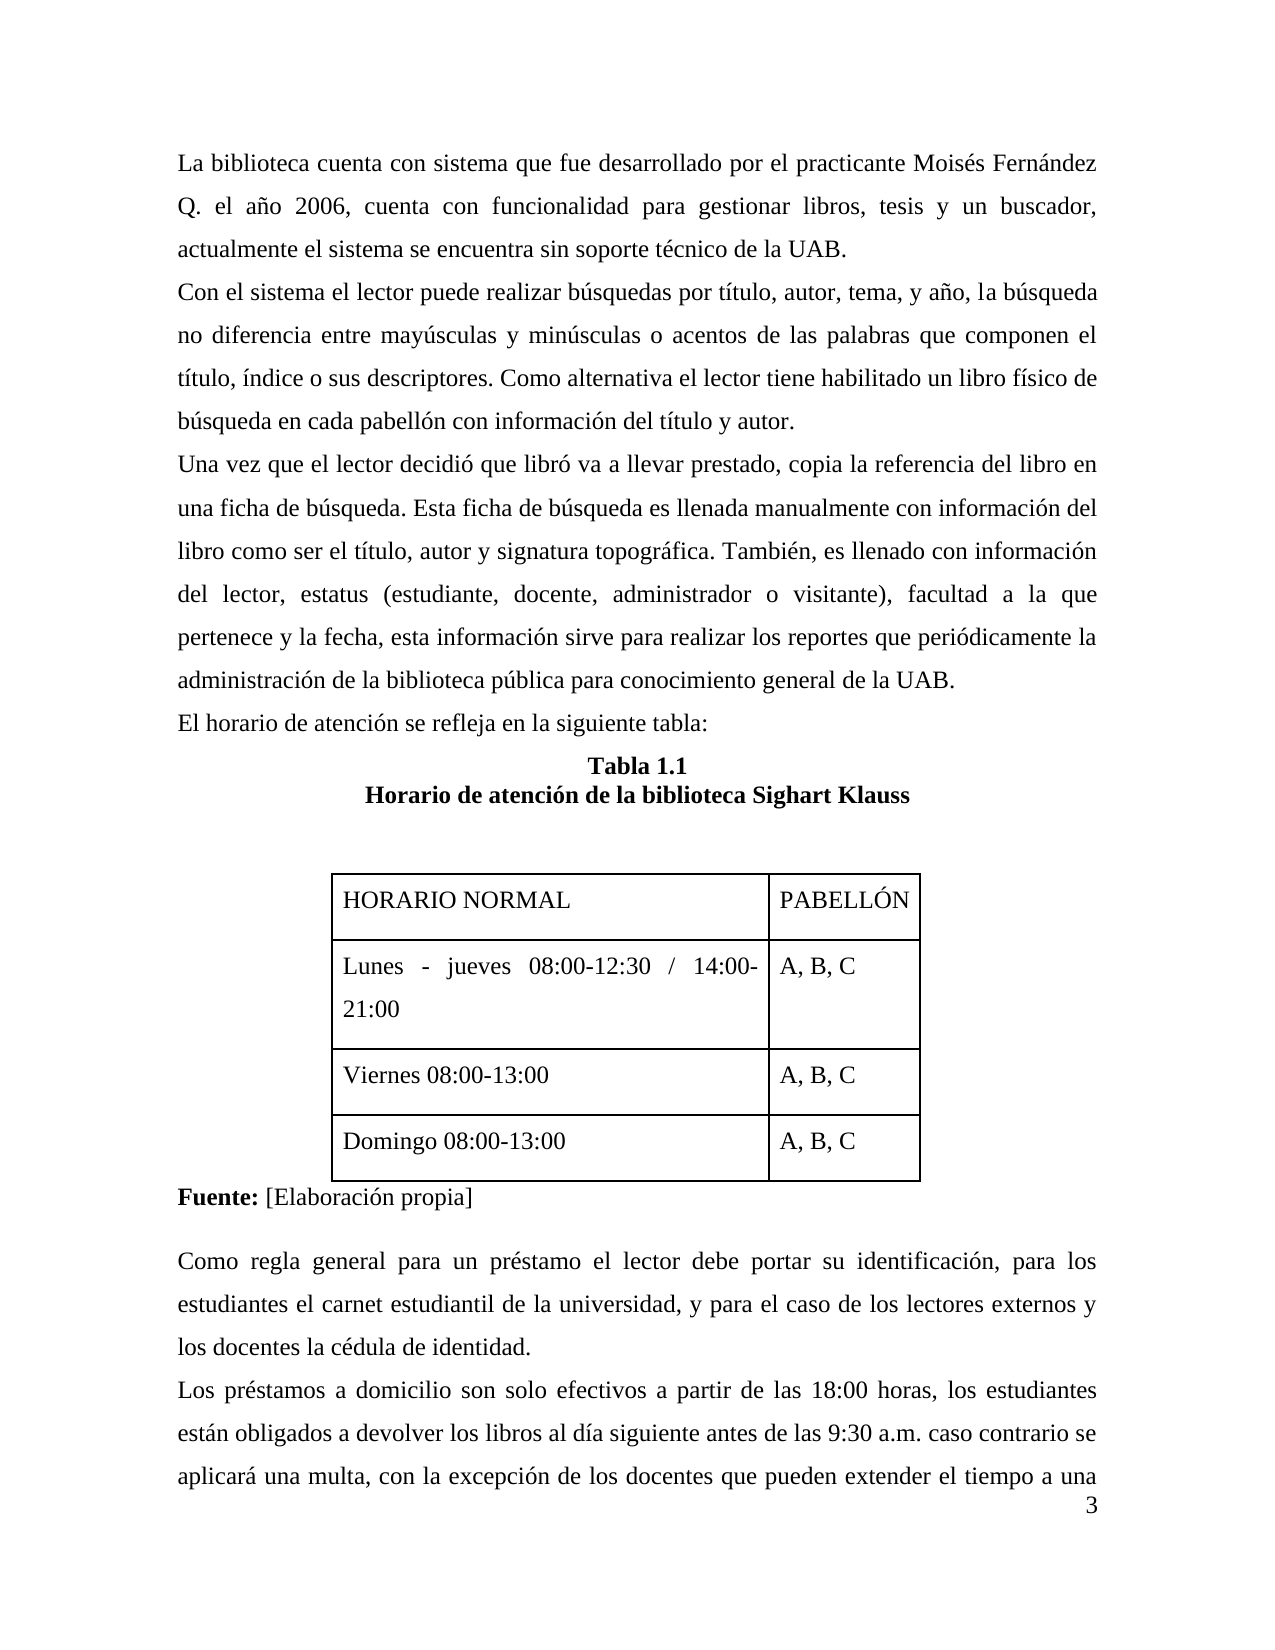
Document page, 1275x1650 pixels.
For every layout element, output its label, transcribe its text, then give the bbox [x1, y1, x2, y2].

text Como regla general para un préstamo el lector debe portar su identificación, para los estudiantes el carnet estudiantil de la universidad, y para el caso de los lectores externos y los docentes la cédula de identidad. [177, 1246, 1098, 1361]
table_cell A, B, C [770, 1116, 919, 1180]
text La biblioteca cuenta con sistema que fue desarrollado por el practicante Moisés Fernández Q. el año 2006, cuenta con funcionalidad para gestionar libros, tesis y un buscador, actualmente el sistema se encuentra sin soporte técnico de la UAB. [177, 148, 1098, 263]
table_cell A, B, C [770, 1050, 919, 1114]
table_header HORARIO NORMAL [333, 875, 768, 939]
text Fuente: [Elaboración propia] [177, 1182, 1098, 1211]
table_cell Viernes 08:00-13:00 [333, 1050, 768, 1114]
table_header PABELLÓN [770, 875, 919, 939]
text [177, 1375, 1098, 1490]
text Tabla 1.1 Horario de atención de la biblioteca Sighart Klauss [177, 751, 1098, 809]
text El horario de atención se refleja en la siguiente tabla: [177, 708, 1098, 737]
text Una vez que el lector decidió que libró va a llevar prestado, copia la referencia del libro en una ficha de búsqueda. Esta ficha de búsqueda es llenada manualmente con información del libro como ser el título, autor y signatura topográfica. También, es llenado con información del lector, estatus (estudiante, docente, administrador o visitante), facultad a la que pertenece y la fecha, esta información sirve para realizar los reportes que periódicamente la administración de la biblioteca pública para conocimiento general de la UAB. [177, 449, 1098, 694]
table_cell Domingo 08:00-13:00 [333, 1116, 768, 1180]
table_cell Lunes - jueves 08:00-12:30 / 14:00-21:00 [333, 941, 768, 1048]
text Con el sistema el lector puede realizar búsquedas por título, autor, tema, y año, la búsqueda no diferencia entre mayúsculas y minúsculas o acentos de las palabras que componen el título, índice o sus descriptores. Como alternativa el lector tiene habilitado un libro físico de búsqueda en cada pabellón con información del título y autor. [177, 277, 1098, 435]
table_cell A, B, C [770, 941, 919, 1048]
